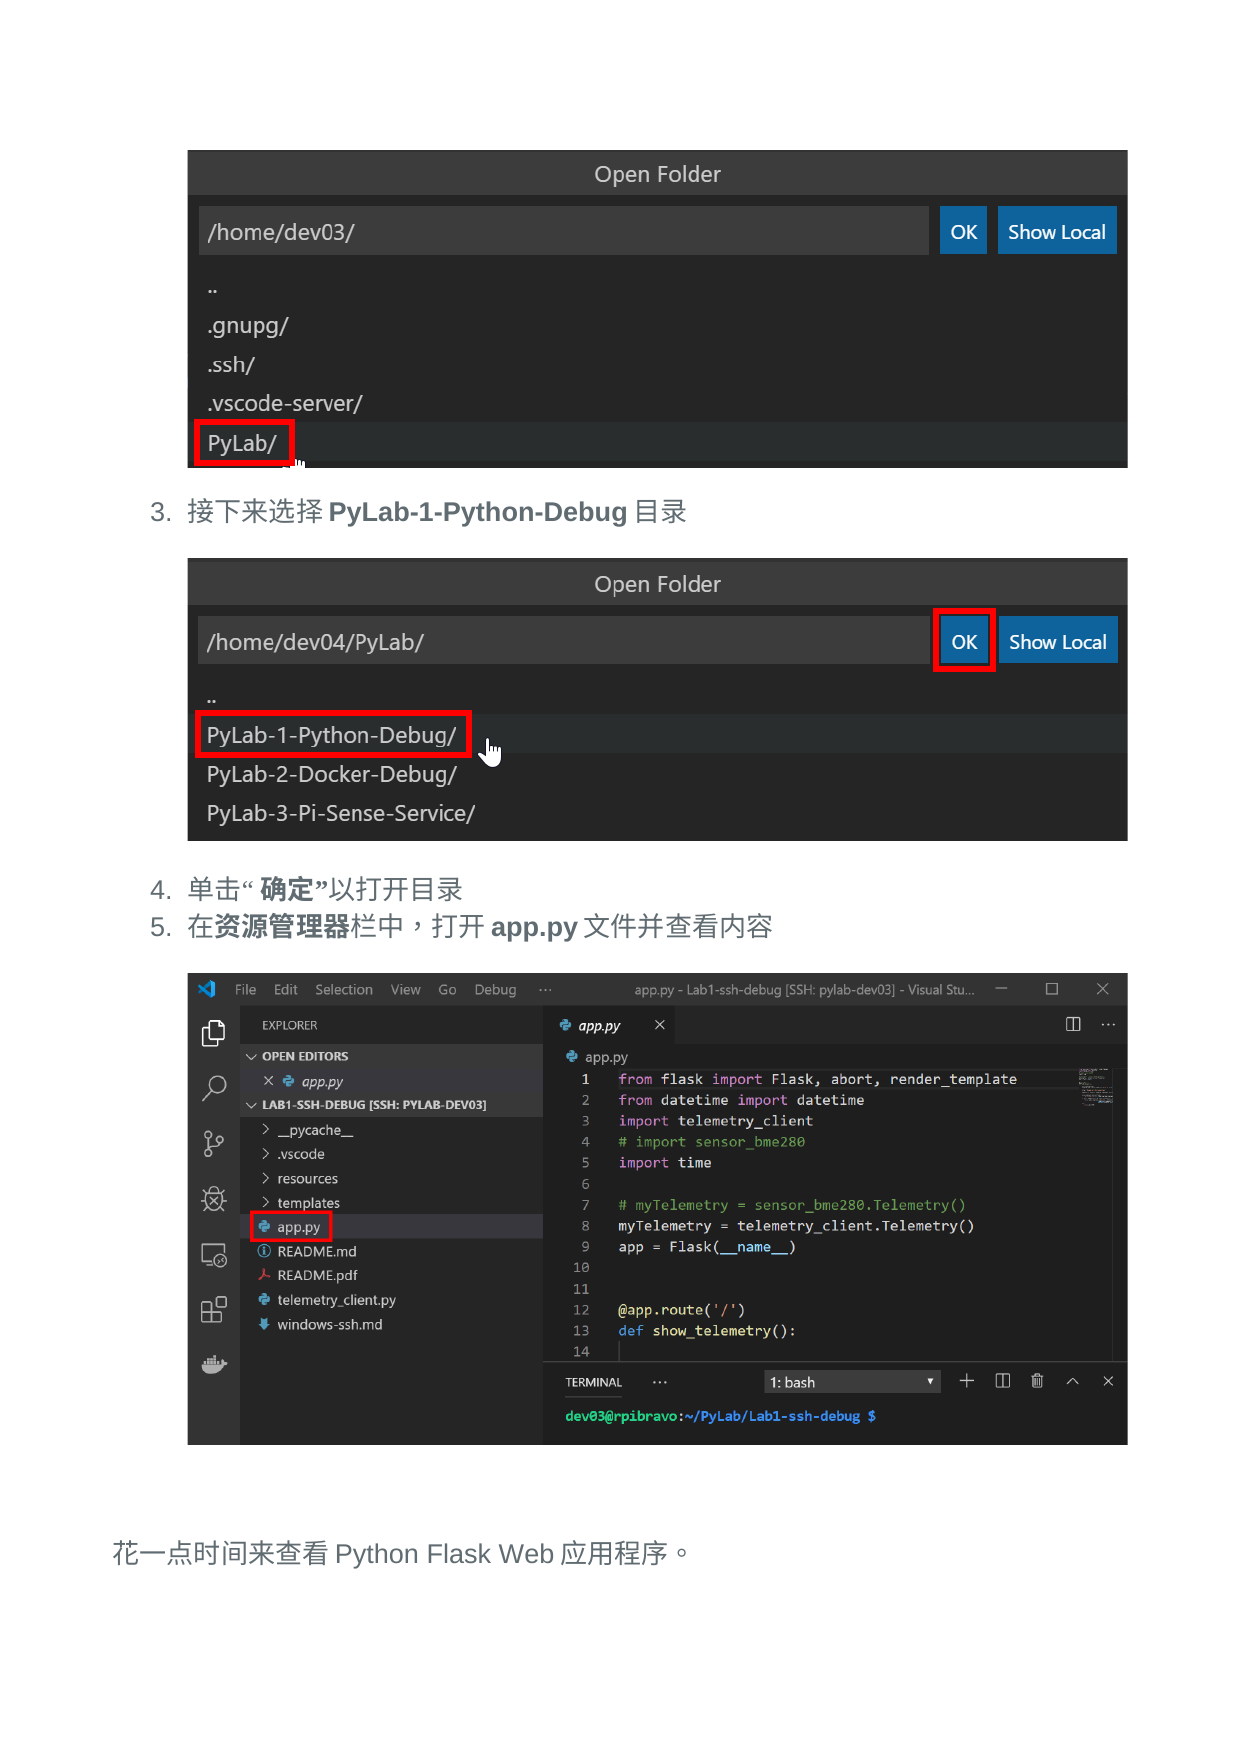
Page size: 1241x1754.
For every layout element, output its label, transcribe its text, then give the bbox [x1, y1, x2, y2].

picture [187, 973, 1128, 1445]
picture [187, 558, 1128, 841]
list 单击“ 确定”以打开目录 [150, 870, 1128, 907]
text 花一点时间来查看Python Flask Web应用程序。 [112, 1534, 1128, 1571]
picture [187, 150, 1128, 468]
list 接下来选择PyLab-1-Python-Debug目录 [150, 492, 1128, 529]
list 在资源管理器栏中，打开app.py文件并查看内容 [150, 907, 1128, 944]
